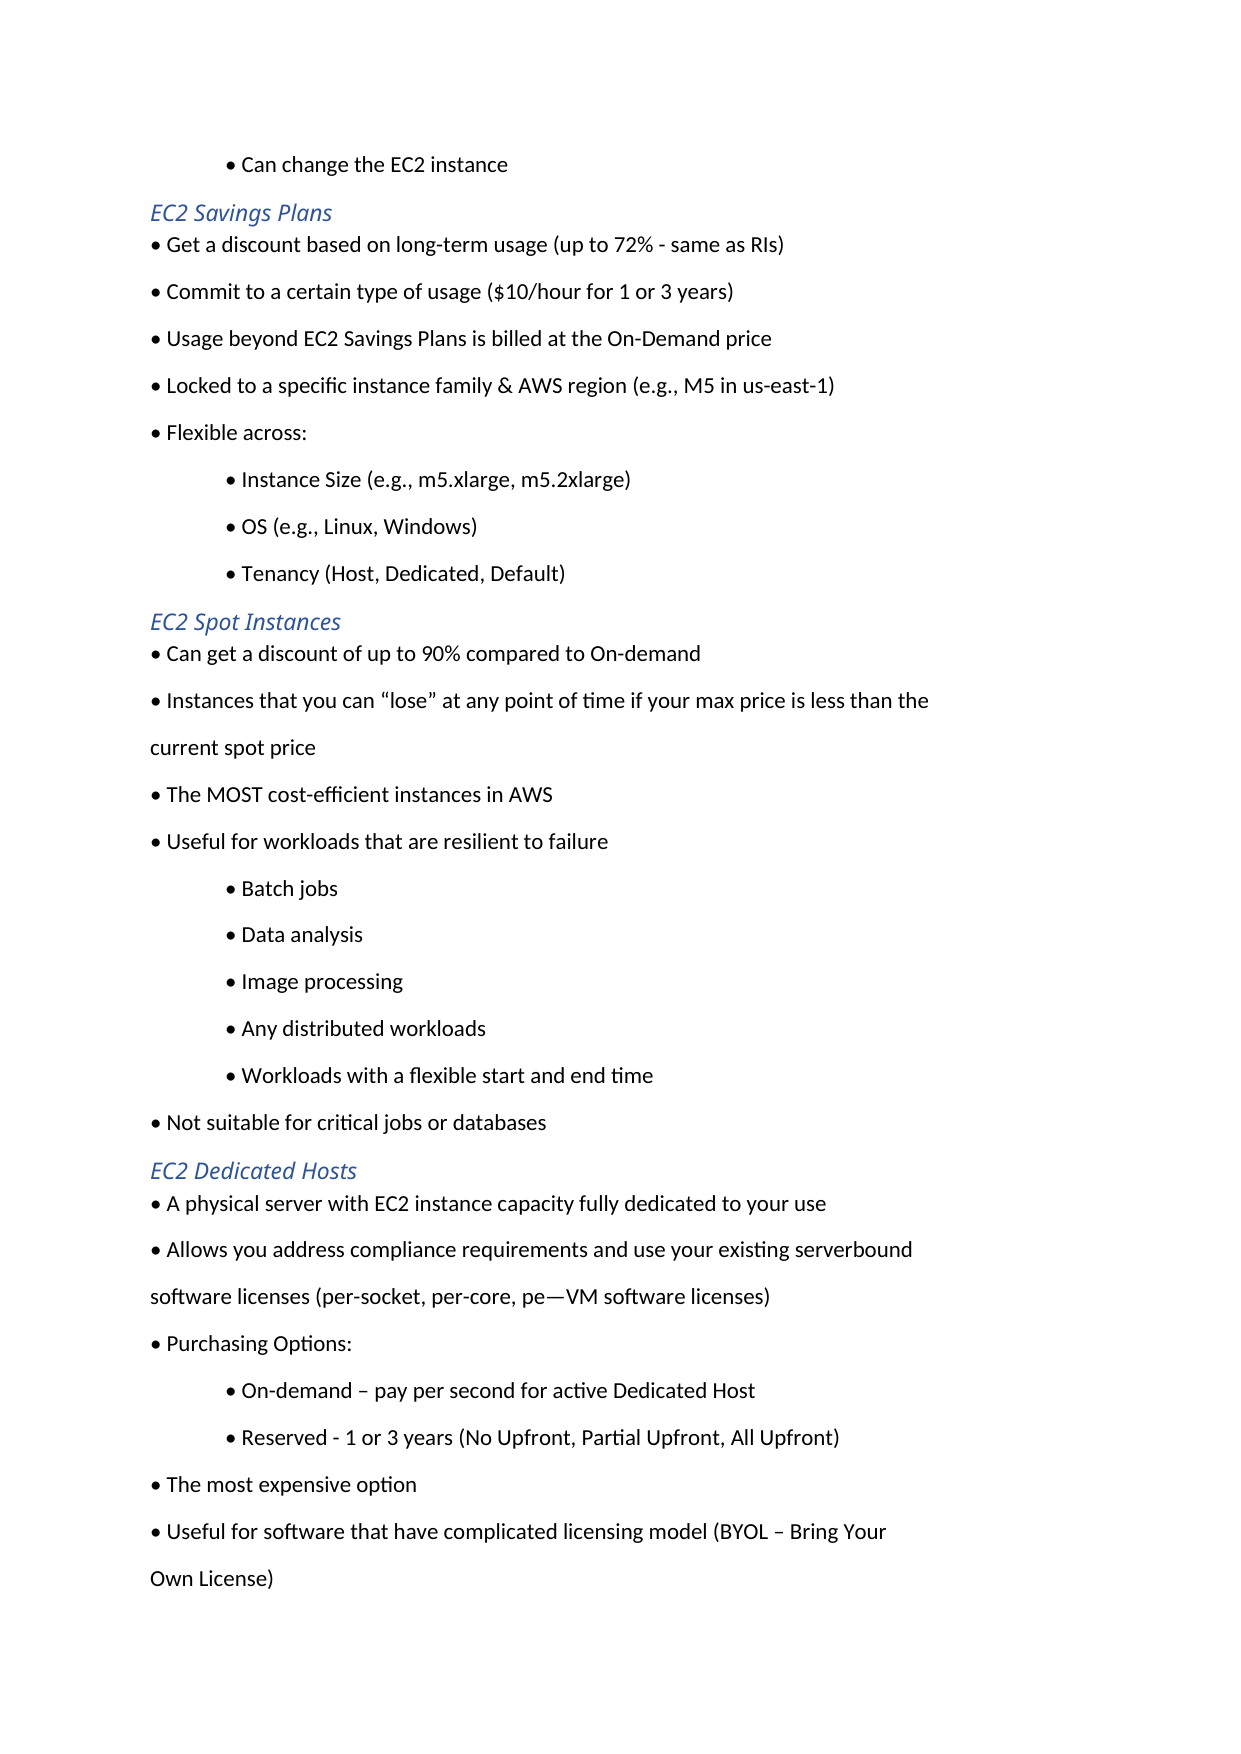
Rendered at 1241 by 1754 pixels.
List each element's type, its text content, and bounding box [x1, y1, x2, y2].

text • Instance Size (e.g., m5.xlarge, m5.2xlarge) [225, 465, 1090, 493]
text • Image processing [225, 967, 1090, 996]
text • On-demand – pay per second for active Dedicated Host [225, 1376, 1090, 1404]
text • Reserved - 1 or 3 years (No Upfront, Partial Upfront, All Upfront) [225, 1423, 1090, 1451]
text • Not suitable for critical jobs or databases [150, 1108, 1090, 1136]
text • Tenancy (Host, Dedicated, Default) [225, 559, 1090, 587]
text • Useful for software that have complicated licensing model (BYOL – Bring Your [150, 1517, 1090, 1545]
text • Workloads with a flexible start and end time [225, 1061, 1090, 1089]
text • Instances that you can “lose” at any point of time if your max price is less than the [150, 686, 1090, 714]
text • Locked to a specific instance family & AWS region (e.g., M5 in us-east-1) [150, 371, 1090, 399]
text • Batch jobs [225, 874, 1090, 902]
text • The most expensive option [150, 1470, 1090, 1498]
text software licenses (per-socket, per-core, pe—VM software licenses) [150, 1282, 1090, 1311]
text current spot price [150, 733, 1090, 761]
text • The MOST cost-efficient instances in AWS [150, 780, 1090, 808]
text • Get a discount based on long-term usage (up to 72% - same as RIs) [150, 231, 1090, 259]
subtitle EC2 Spot Instances [150, 606, 1090, 637]
text • Purchasing Options: [150, 1329, 1090, 1357]
text • OS (e.g., Linux, Windows) [225, 512, 1090, 540]
text • Any distributed workloads [225, 1014, 1090, 1042]
text • Flexible across: [150, 418, 1090, 446]
subtitle EC2 Savings Plans [150, 197, 1090, 228]
text • Can change the EC2 instance [225, 150, 1090, 178]
text Own License) [150, 1564, 1090, 1592]
text • Usage beyond EC2 Savings Plans is billed at the On-Demand price [150, 324, 1090, 352]
subtitle EC2 Dedicated Hosts [150, 1155, 1090, 1186]
text • Data analysis [225, 921, 1090, 949]
text • Can get a discount of up to 90% compared to On-demand [150, 639, 1090, 667]
text • Useful for workloads that are resilient to failure [150, 827, 1090, 855]
text • Commit to a certain type of usage ($10/hour for 1 or 3 years) [150, 277, 1090, 306]
text • A physical server with EC2 instance capacity fully dedicated to your use [150, 1189, 1090, 1217]
text • Allows you address compliance requirements and use your existing serverbound [150, 1236, 1090, 1264]
